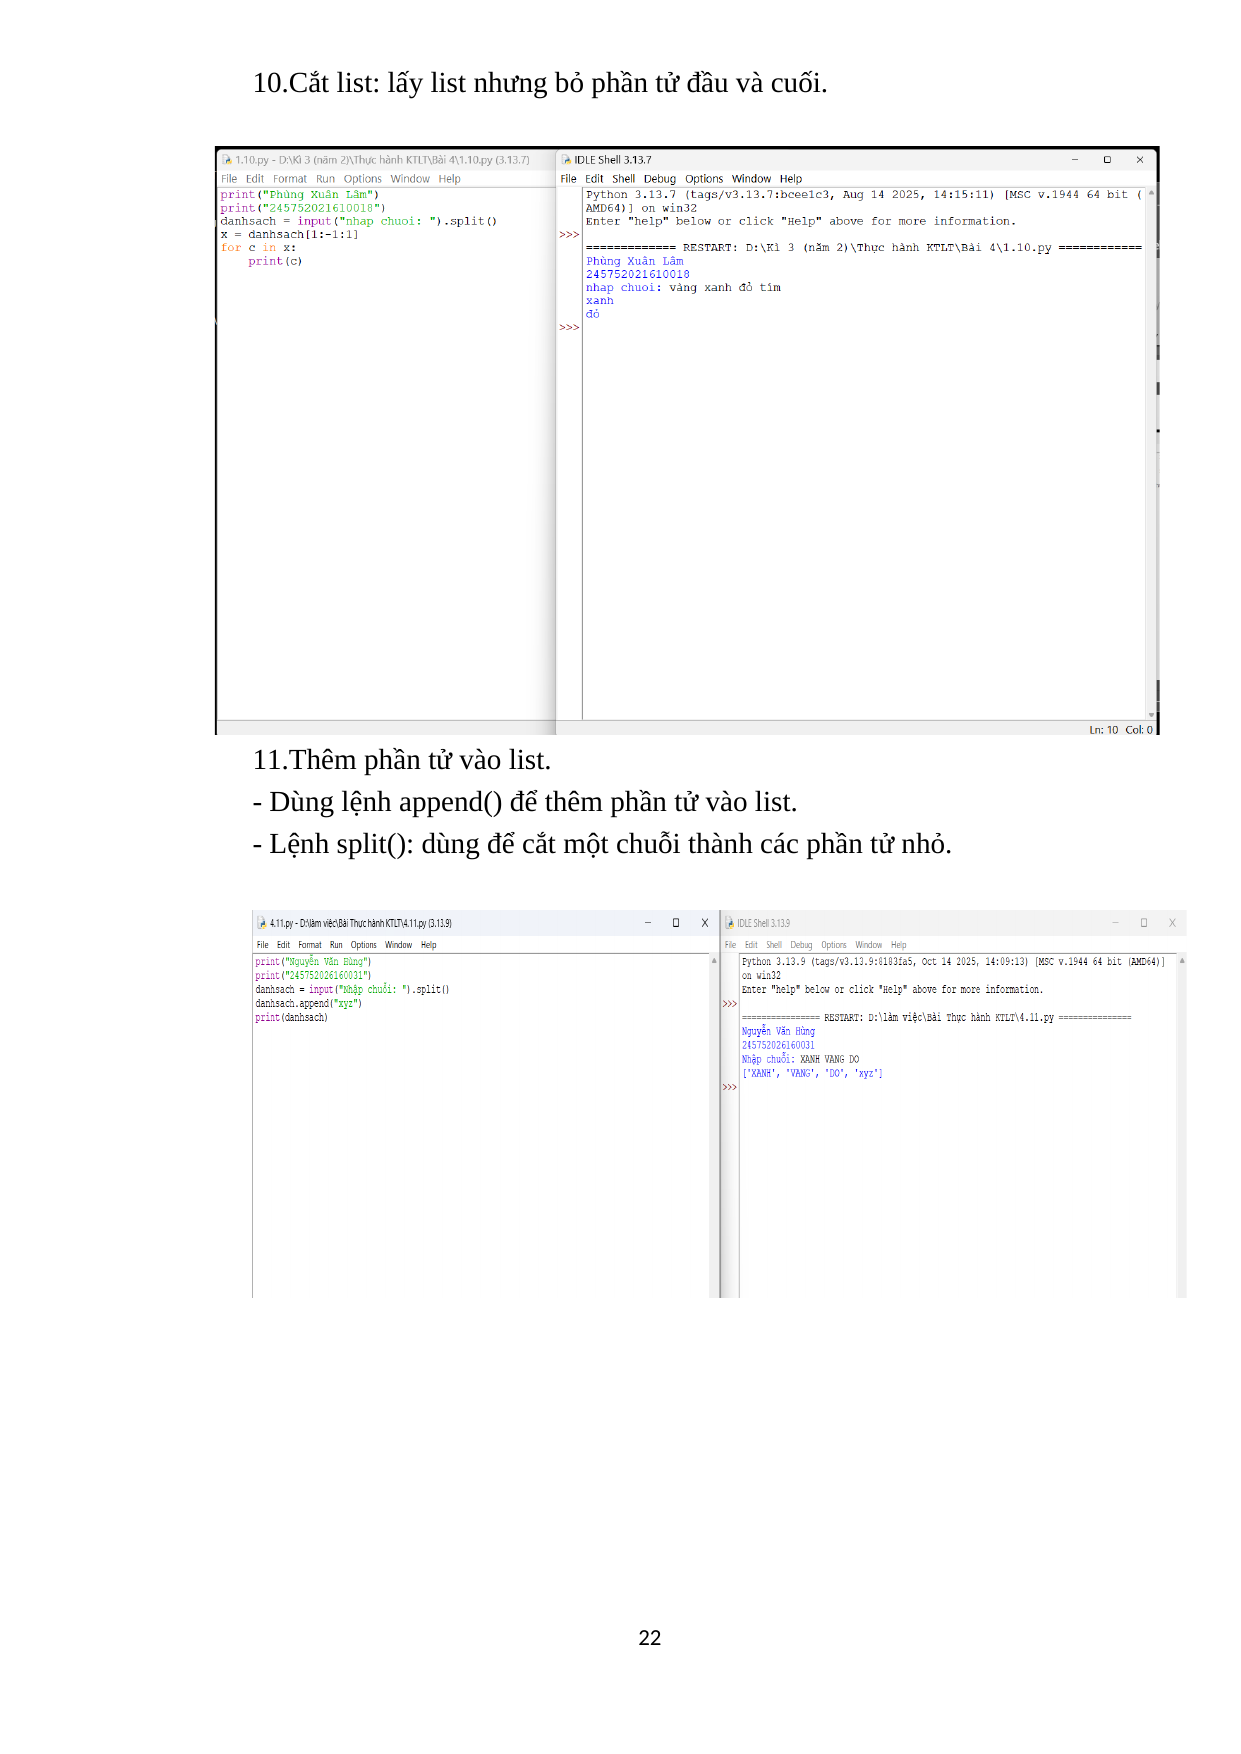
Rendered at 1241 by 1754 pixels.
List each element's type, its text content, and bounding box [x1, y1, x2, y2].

text 10.Cắt list: lấy list nhưng bỏ phần tử đầu và cuối. [215, 66, 1122, 99]
picture [214, 146, 1160, 735]
text 11.Thêm phần tử vào list. [215, 742, 1122, 776]
text - Dùng lệnh append() để thêm phần tử vào list. [215, 784, 1122, 818]
text - Lệnh split(): dùng để cắt một chuỗi thành các phần tử nhỏ. [215, 826, 1122, 860]
picture [252, 910, 1187, 1298]
